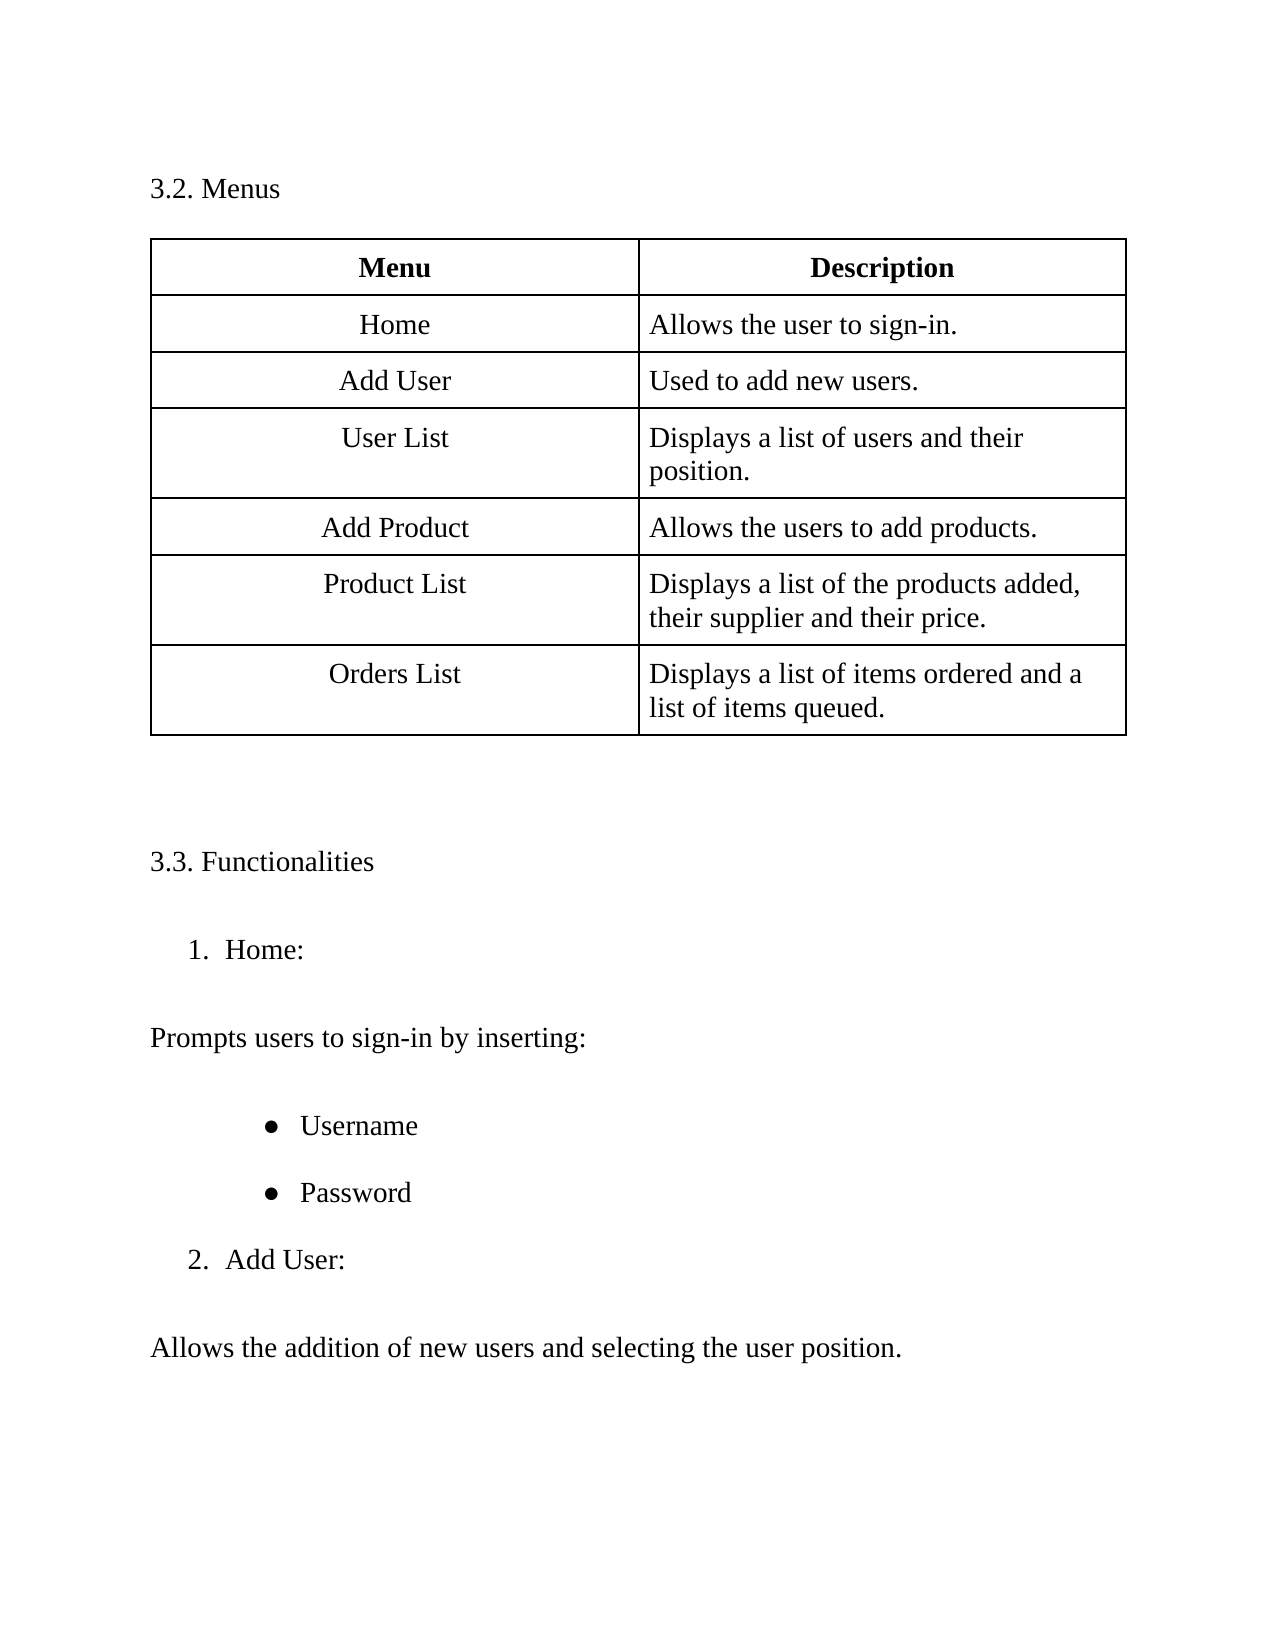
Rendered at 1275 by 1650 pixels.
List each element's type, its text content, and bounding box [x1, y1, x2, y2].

list Add User: [187, 1242, 1125, 1276]
table_cell Used to add new users. [640, 353, 1125, 407]
table_header Description [640, 240, 1125, 294]
text 3.2. Menus [150, 171, 1125, 204]
table_cell Product List [152, 556, 638, 644]
table_cell Displays a list of users and their position. [640, 409, 1125, 497]
text Allows the addition of new users and selecting the user position. [150, 1330, 1125, 1364]
text Prompts users to sign-in by inserting: [150, 1020, 1125, 1054]
table_cell Displays a list of items ordered and a list of items queued. [640, 646, 1125, 734]
table_cell Home [152, 296, 638, 351]
table_cell Add User [152, 353, 638, 407]
table_cell Allows the users to add products. [640, 499, 1125, 554]
table_cell Add Product [152, 499, 638, 554]
table_cell Displays a list of the products added, their supplier and their price. [640, 556, 1125, 644]
table_cell Allows the user to sign-in. [640, 296, 1125, 351]
table_cell User List [152, 409, 638, 497]
text 3.3. Functionalities [150, 844, 1125, 878]
list Username [262, 1108, 1125, 1142]
list Home: [187, 932, 1125, 966]
table_cell Orders List [152, 646, 638, 734]
list Password [262, 1175, 1125, 1209]
table_header Menu [152, 240, 638, 294]
